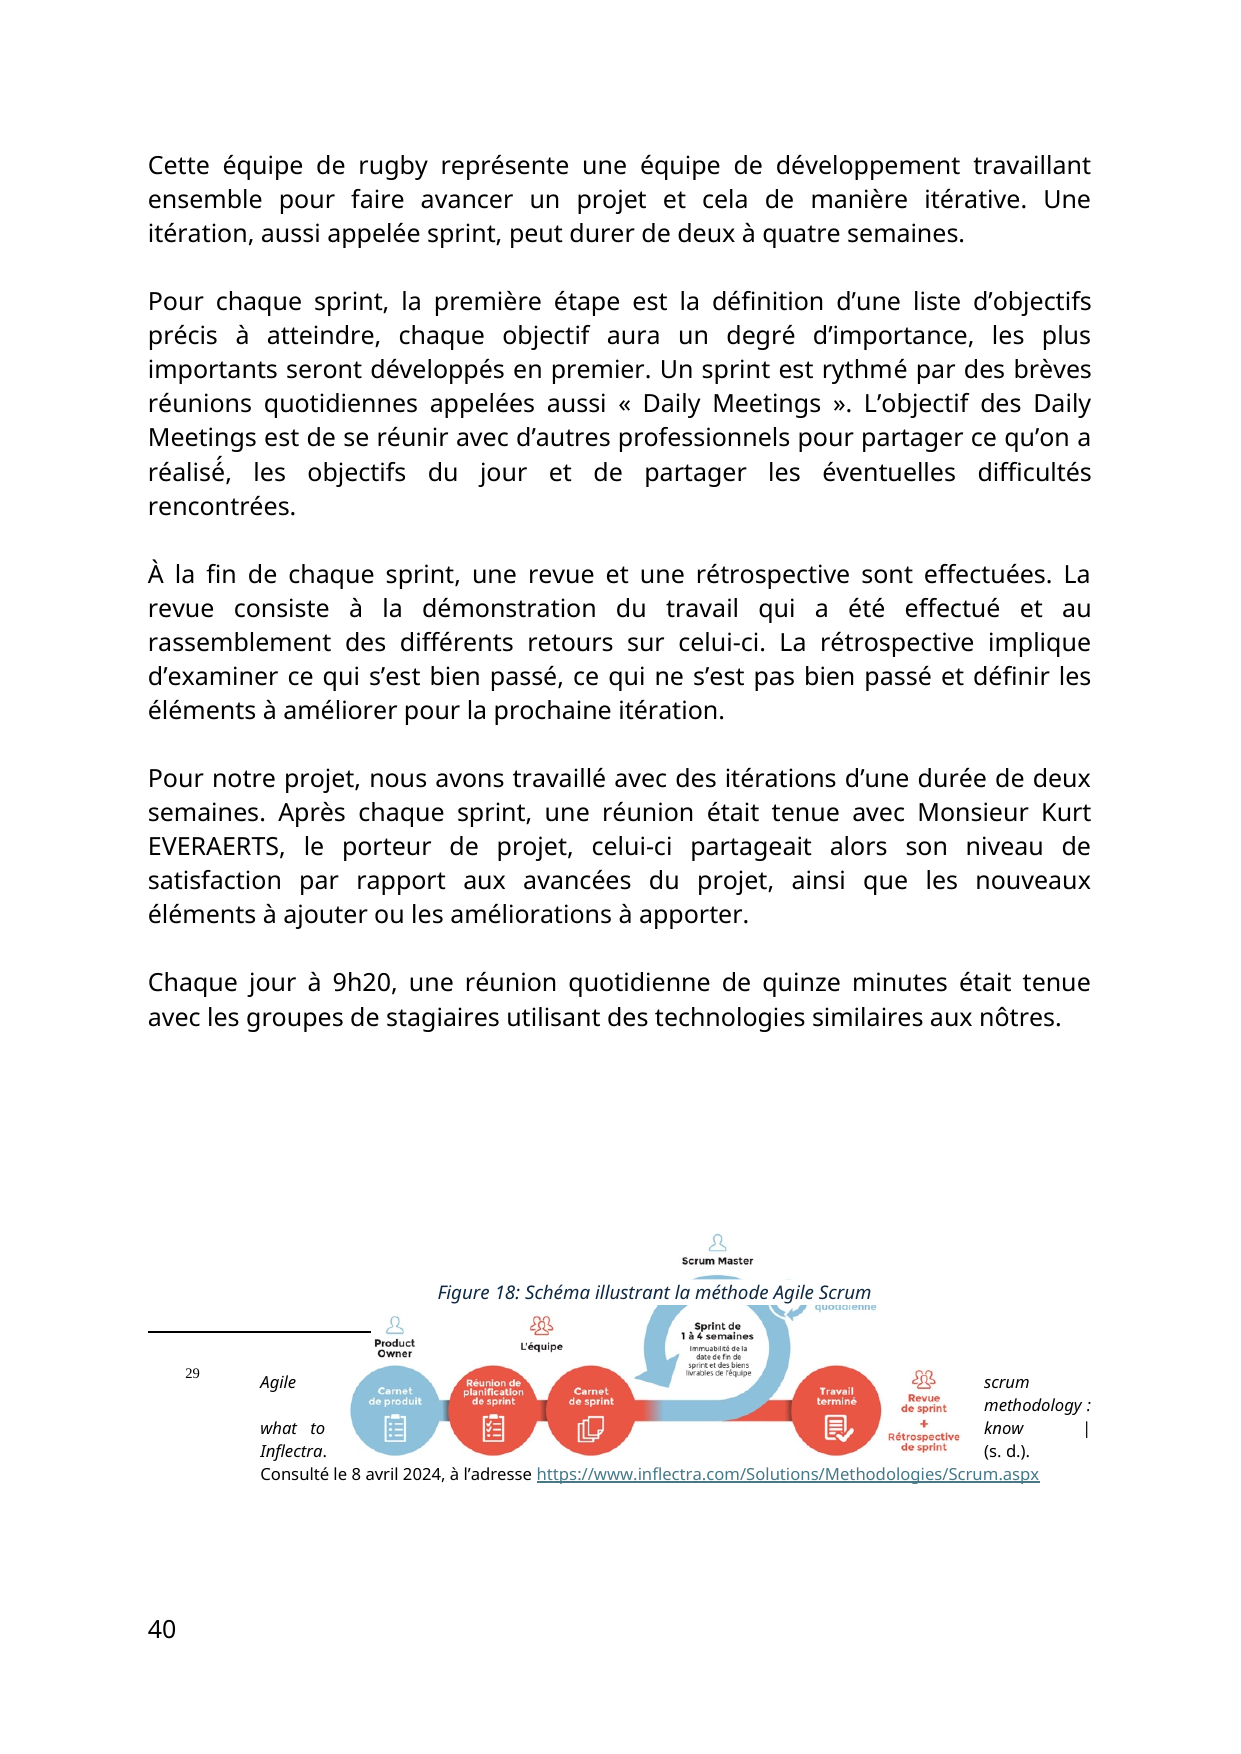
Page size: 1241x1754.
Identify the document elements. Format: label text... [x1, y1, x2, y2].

text À la fin de chaque sprint, une revue et une rétrospective sont effectuées. La revue consiste à la démonstration du travail qui a été effectué et au rassemblement des différents retours sur celui-ci. La rétrospective implique d’examiner ce qui s’est bien passé, ce qui ne s’est pas bien passé et définir les éléments à améliorer pour la prochaine itération. [148, 556, 1093, 727]
picture [345, 1229, 966, 1279]
list Agile scrum methodology : what to know | Inflectra. (s. d.). Consulté le 8 avril 2024, à l’adresse https://www.inflectra.com/Solutions/Methodologies/Scrum.aspx [185, 1365, 1093, 1485]
text Pour notre projet, nous avons travaillé avec des itérations d’une durée de deux semaines. Après chaque sprint, une réunion était tenue avec Monsieur Kurt EVERAERTS, le porteur de projet, celui-ci partageait alors son niveau de satisfaction par rapport aux avancées du projet, ainsi que les nouveaux éléments à ajouter ou les améliorations à apporter. [148, 761, 1093, 931]
text Pour chaque sprint, la première étape est la définition d’une liste d’objectifs précis à atteindre, chaque objectif aura un degré d’importance, les plus importants seront développés en premier. Un sprint est rythmé par des brèves réunions quotidiennes appelées aussi « Daily Meetings ». L’objectif des Daily Meetings est de se réunir avec d’autres professionnels pour partager ce qu’on a réalisé́, les objectifs du jour et de partager les éventuelles difficultés rencontrées. [148, 284, 1093, 522]
text Chaque jour à 9h20, une réunion quotidienne de quinze minutes était tenue avec les groupes de stagiaires utilisant des technologies similaires aux nôtres. [148, 965, 1093, 1033]
text Cette équipe de rugby représente une équipe de développement travaillant ensemble pour faire avancer un projet et cela de manière itérative. Une itération, aussi appelée sprint, peut durer de deux à quatre semaines. [148, 148, 1093, 250]
picture [345, 1305, 966, 1460]
